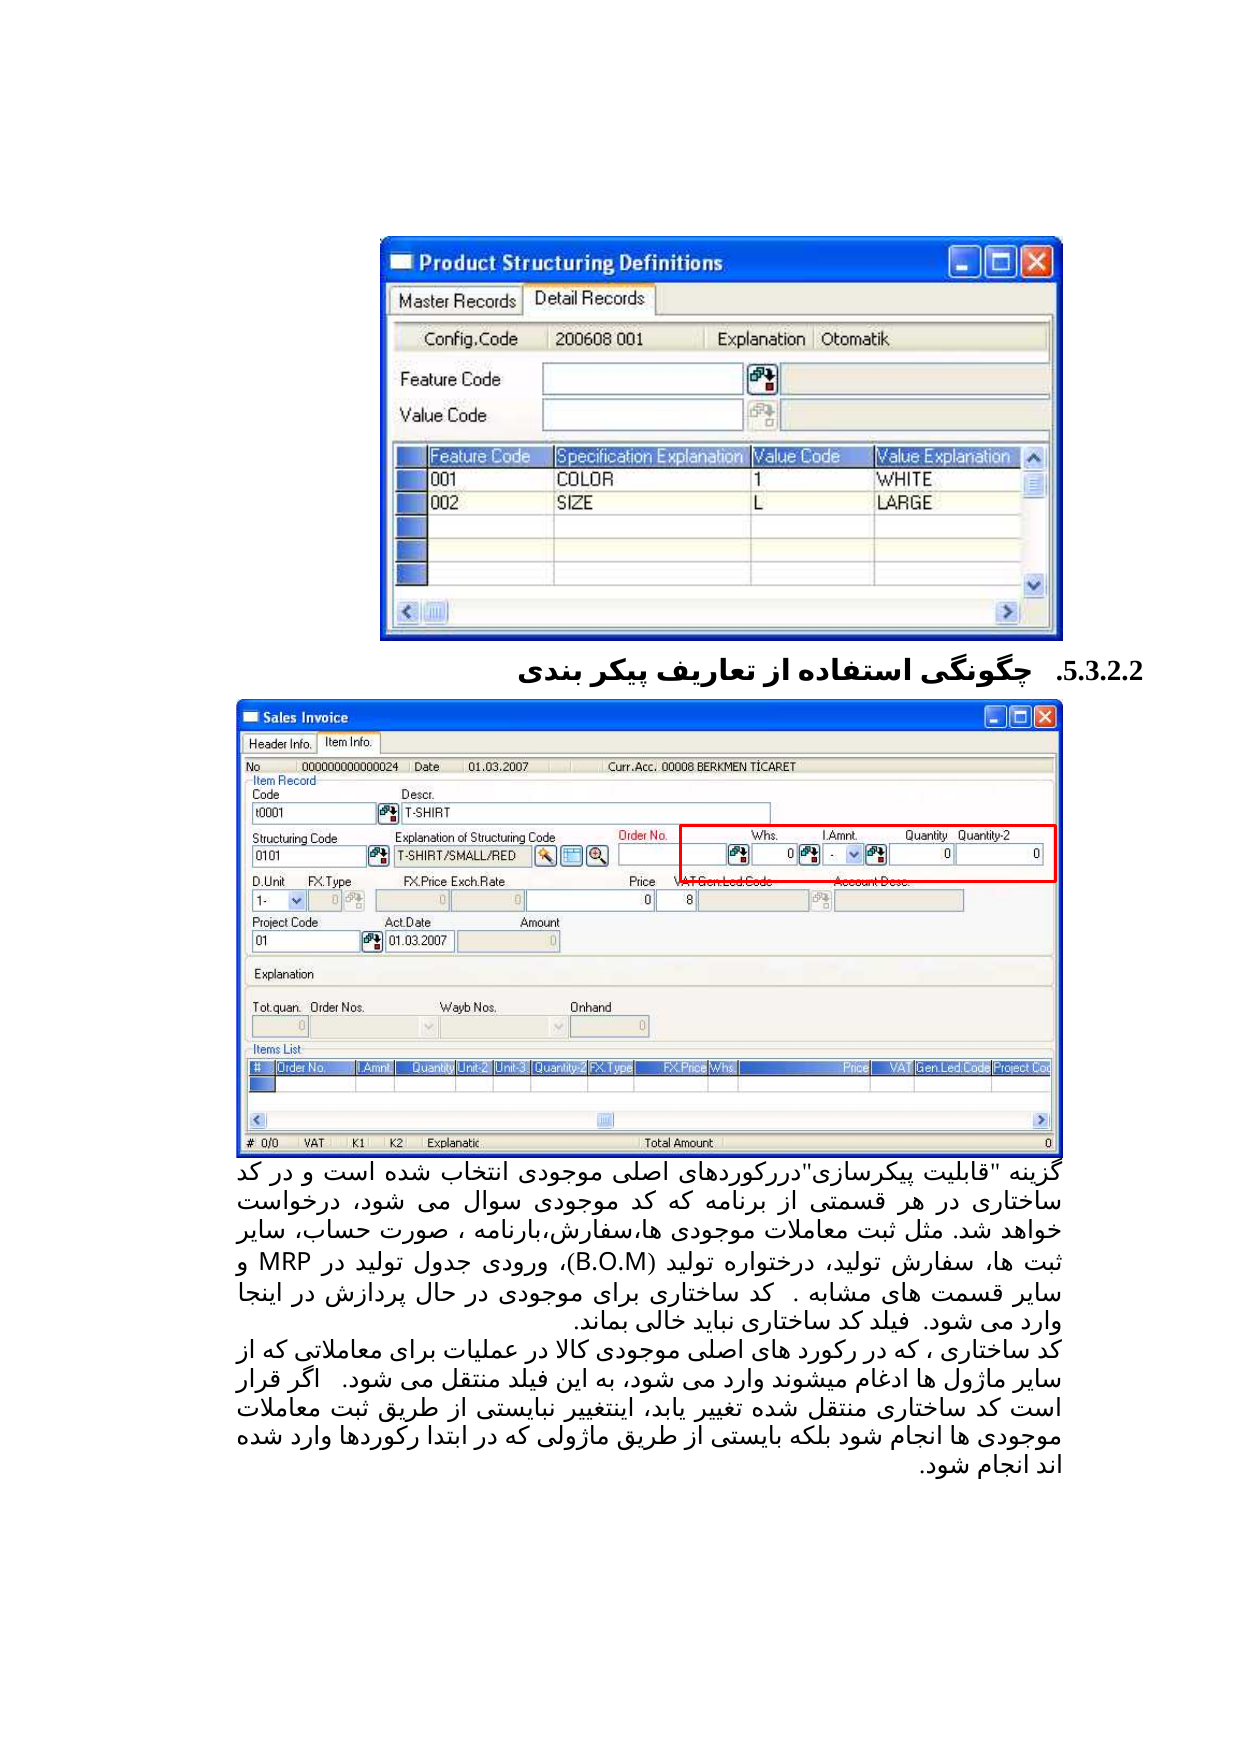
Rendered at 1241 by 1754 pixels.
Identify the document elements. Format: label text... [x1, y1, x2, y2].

text گزینه "قابلیت پیکرسازی"دررکوردهای اصلی موجودی انتخاب شده است و در کد ساختاری در هر قسمتی از برنامه که کد موجودی سوال می شود، درخواست خواهد شد. مثل ثبت معاملات موجودی ها،سفارش،بارنامه ، صورت حساب، سایر ثبت ها، سفارش تولید، درختواره تولید (B.O.M)، ورودی جدول تولید در MRP و سایر قسمت های مشابه . کد ساختاری برای موجودی در حال پردازش در اینجا وارد می شود. فیلد کد ساختاری نباید خالی بماند. [236, 1158, 1063, 1335]
text کد ساختاری ، که در رکورد های اصلی موجودی کالا در عملیات برای معاملاتی که از سایر ماژول ها ادغام میشوند وارد می شود، به این فیلد منتقل می شود. اگر قرار است کد ساختاری منتقل شده تغییر یابد، اینتغییر نبایستی از طریق ثبت معاملات موجودی ها انجام شود بلکه بایستی از طریق ماژولی که در ابتدا رکوردها وارد شده اند انجام شود. [236, 1335, 1063, 1479]
subtitle چگونگی استفاده از تعاریف پیکر بندی [236, 653, 1048, 687]
picture [236, 699, 1063, 1158]
picture [380, 236, 1063, 641]
